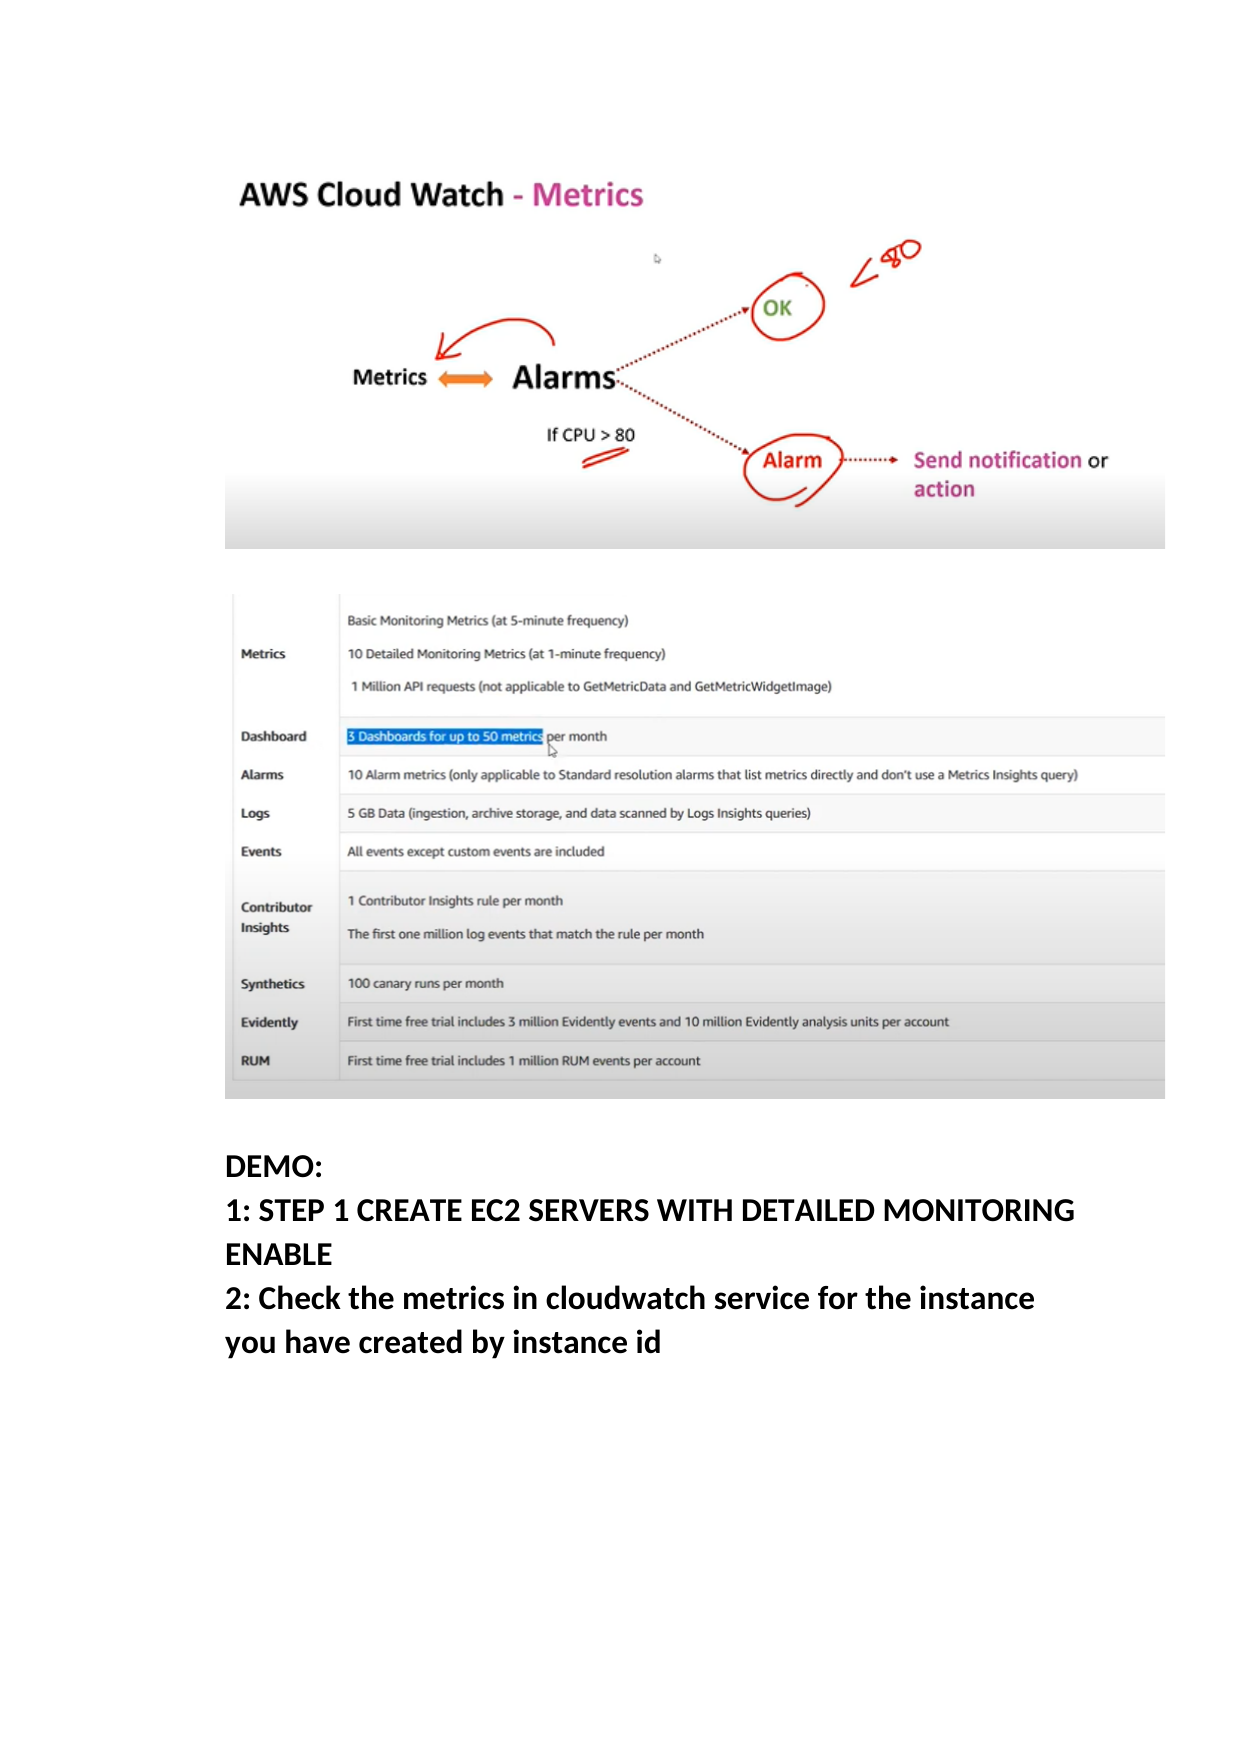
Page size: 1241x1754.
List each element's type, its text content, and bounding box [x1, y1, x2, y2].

list 1: STEP 1 CREATE EC2 SERVERS WITH DETAILED MONITORING ENABLE [225, 1189, 1090, 1274]
picture [225, 594, 1166, 1099]
list DEMO: [225, 1145, 1090, 1186]
picture [225, 150, 1166, 549]
list 2: Check the metrics in cloudwatch service for the instance you have created by instance id [225, 1277, 1090, 1362]
